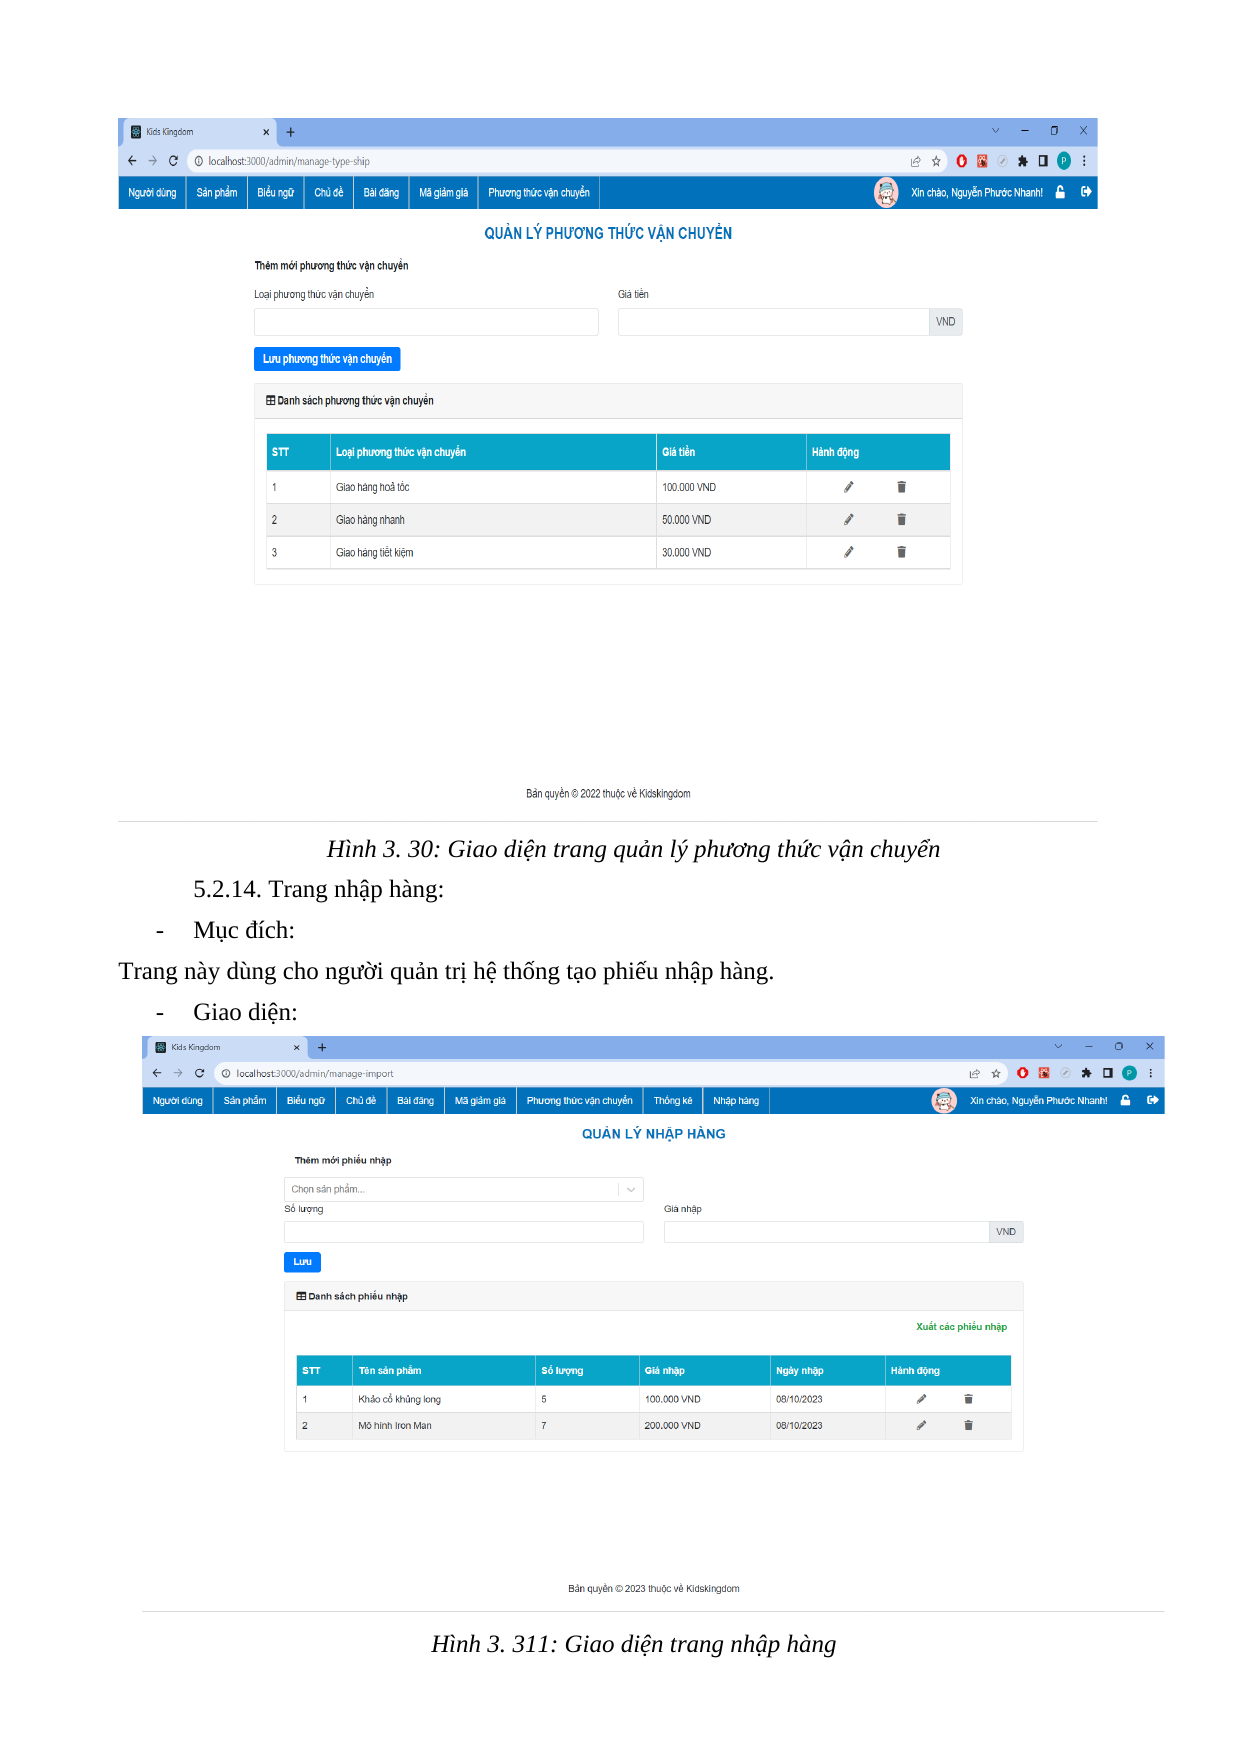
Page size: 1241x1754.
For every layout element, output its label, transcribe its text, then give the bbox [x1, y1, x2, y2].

text Hình 3. 30: Giao diện trang quản lý phương thức vận chuyển [118, 834, 1152, 862]
text Trang này dùng cho người quản trị hệ thống tạo phiếu nhập hàng. [118, 956, 1152, 984]
list Trang nhập hàng: [193, 874, 1152, 903]
list Mục đích: [156, 915, 1152, 944]
list Giao diện: [156, 997, 1152, 1025]
picture [142, 1036, 1165, 1612]
picture [118, 118, 1098, 822]
